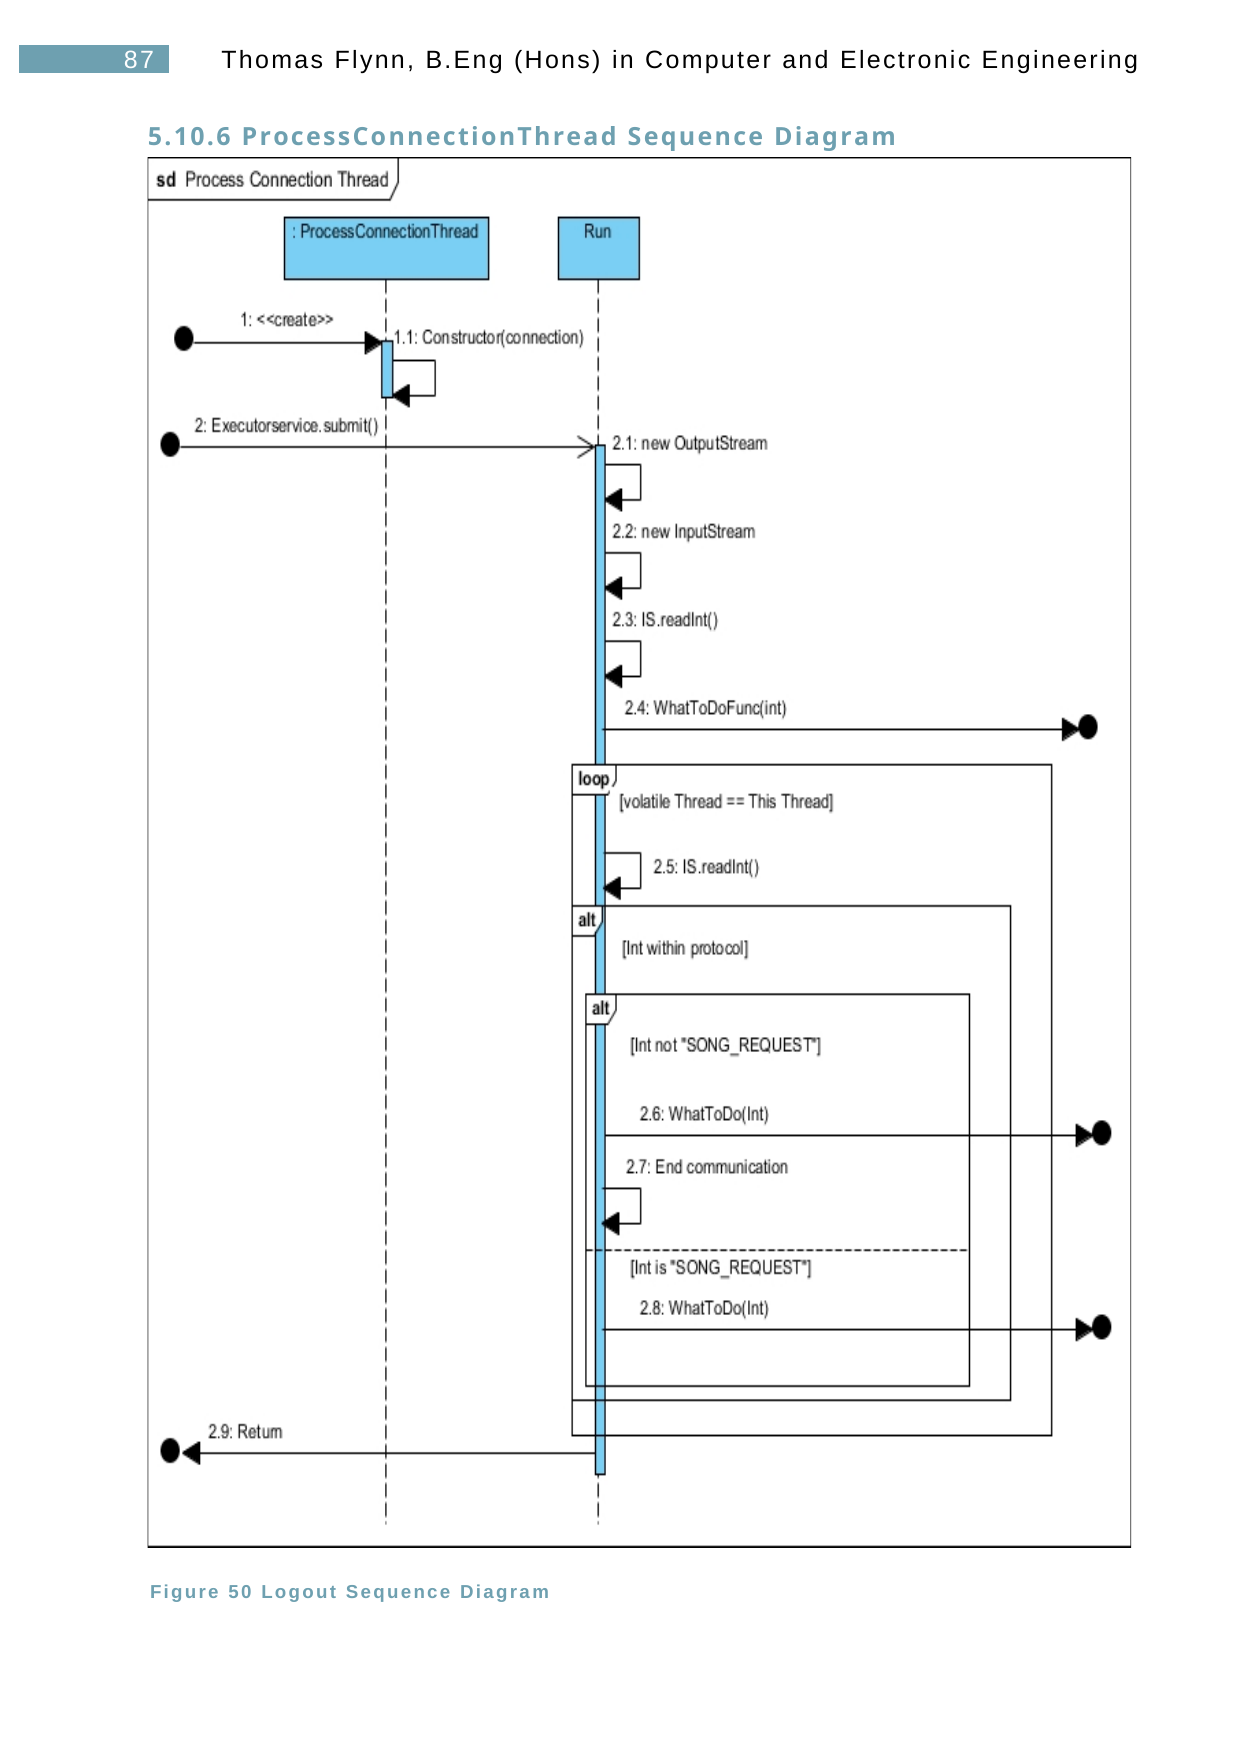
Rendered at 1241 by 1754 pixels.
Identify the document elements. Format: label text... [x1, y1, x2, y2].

picture [147, 157, 1132, 1548]
subtitle 5.10.6 ProcessConnectionThread Sequence Diagram [148, 118, 1122, 152]
